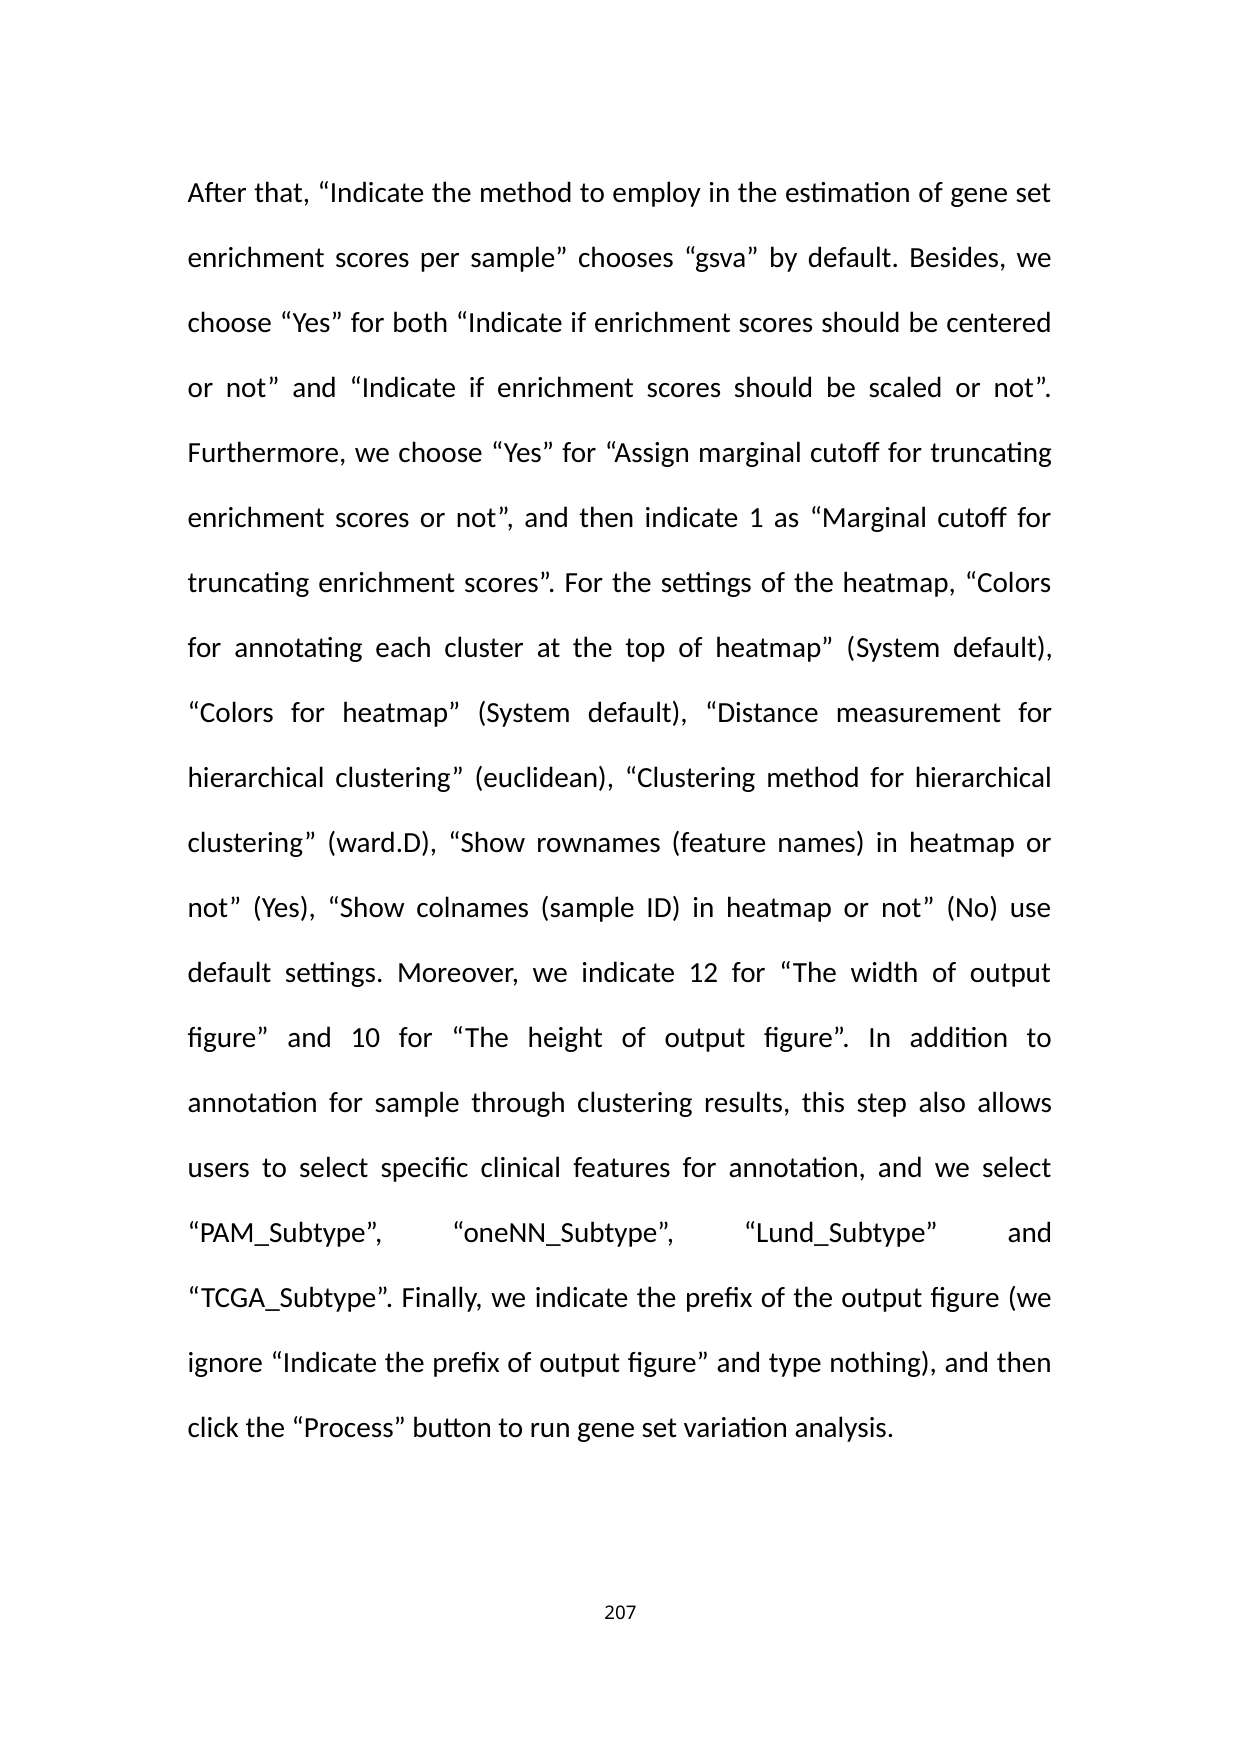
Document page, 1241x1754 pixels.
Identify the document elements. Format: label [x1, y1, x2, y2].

text [187, 160, 1053, 1460]
